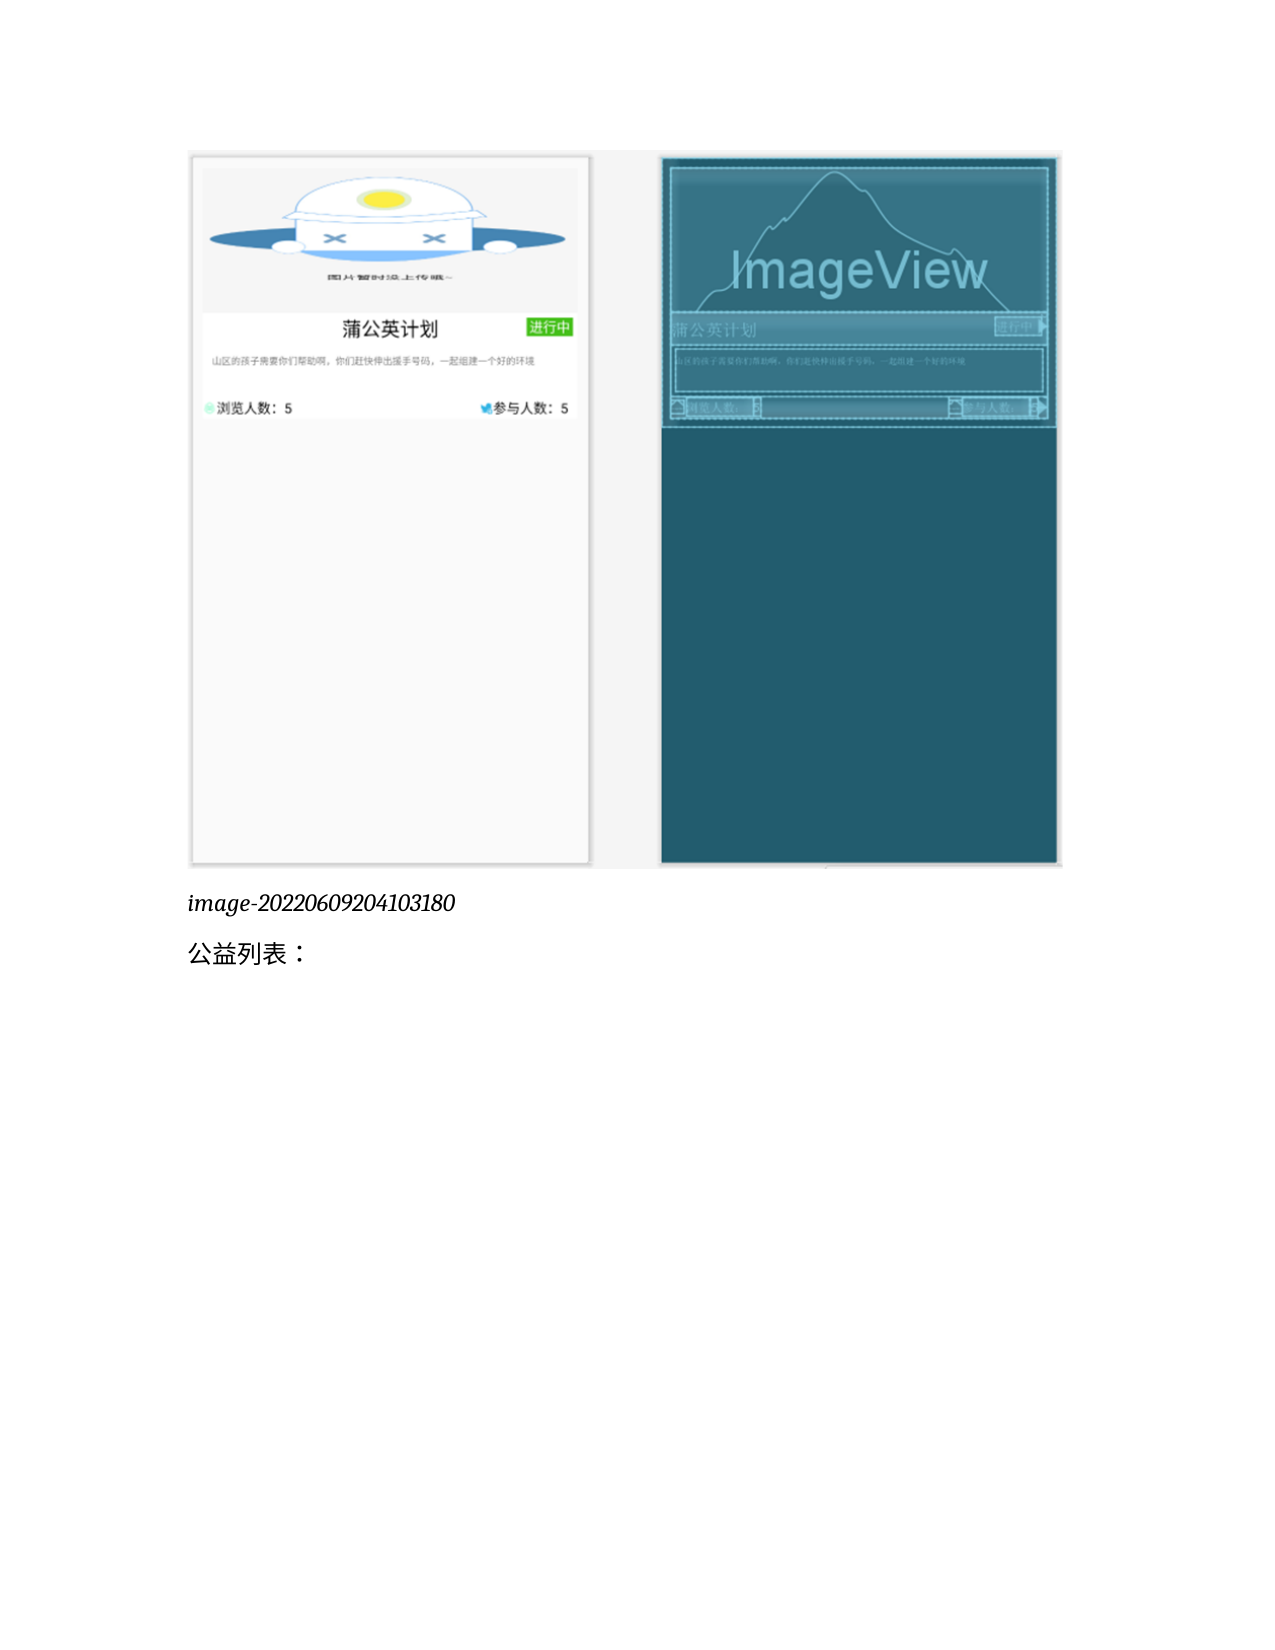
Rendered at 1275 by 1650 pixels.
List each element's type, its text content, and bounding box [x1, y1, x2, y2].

picture [187, 150, 1063, 869]
text image-20220609204103180 [187, 889, 1087, 918]
text 公益列表： [187, 937, 1087, 971]
